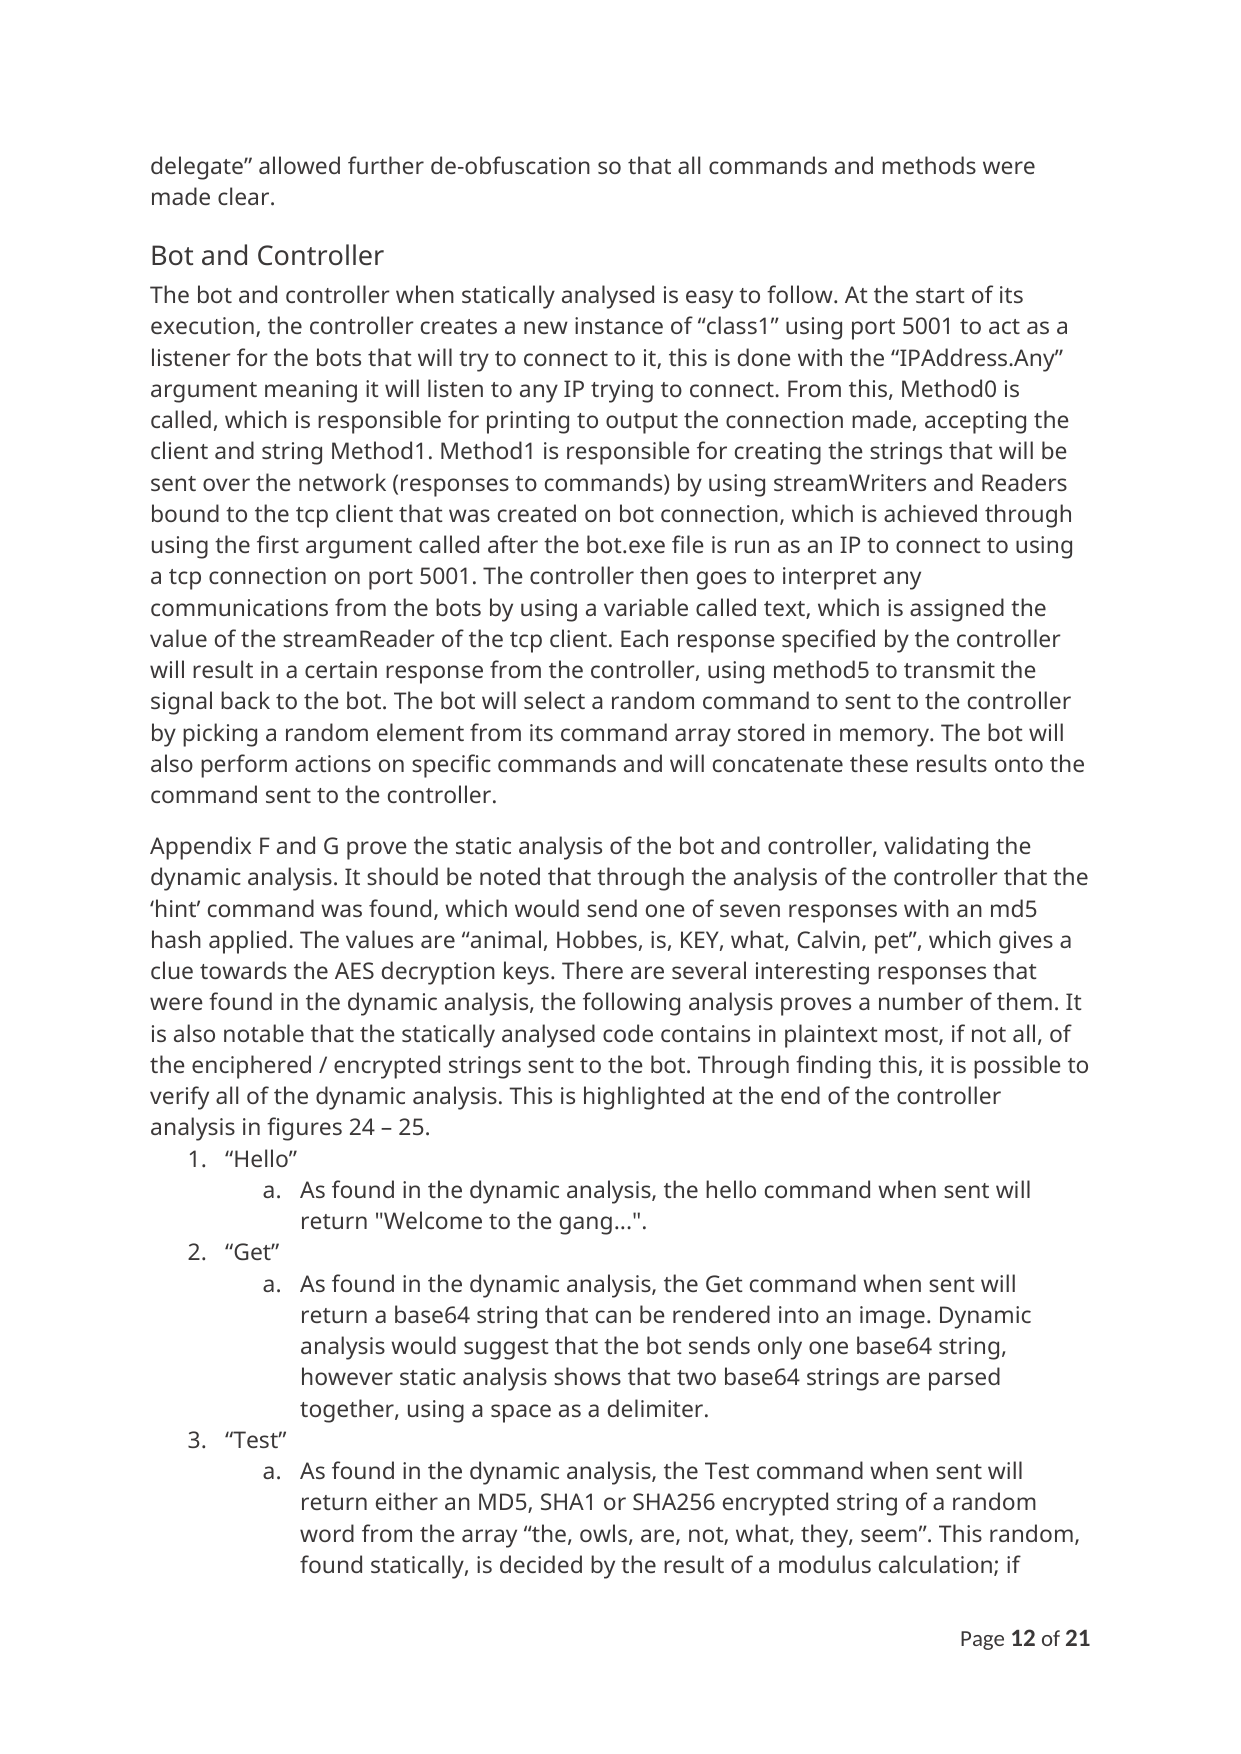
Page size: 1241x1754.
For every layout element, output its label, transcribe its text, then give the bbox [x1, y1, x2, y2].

list “Test” [187, 1424, 1090, 1455]
text The bot and controller when statically analysed is easy to follow. At the start of its execution, the controller creates a new instance of “class1” using port 5001 to act as a listener for the bots that will try to connect to it, this is done with the “IPAddress.Any” argument meaning it will listen to any IP trying to connect. From this, Method0 is called, which is responsible for printing to output the connection made, accepting the client and string Method1. Method1 is responsible for creating the strings that will be sent over the network (responses to commands) by using streamWriters and Readers bound to the tcp client that was created on bot connection, which is achieved through using the first argument called after the bot.exe file is run as an IP to connect to using a tcp connection on port 5001. The controller then goes to interpret any communications from the bots by using a variable called text, which is assigned the value of the streamReader of the tcp client. Each response specified by the controller will result in a certain response from the controller, using method5 to transmit the signal back to the bot. The bot will select a random command to sent to the controller by picking a random element from its command array stored in memory. The bot will also perform actions on specific commands and will concatenate these results onto the command sent to the controller. [150, 279, 1090, 810]
list As found in the dynamic analysis, the hello command when sent will return "Welcome to the gang...". [262, 1174, 1090, 1236]
list “Get” [187, 1236, 1090, 1268]
list “Hello” [187, 1143, 1090, 1174]
text Appendix F and G prove the static analysis of the bot and controller, validating the dynamic analysis. It should be noted that through the analysis of the controller that the ‘hint’ command was found, which would send one of seven responses with an md5 hash applied. The values are “animal, Hobbes, is, KEY, what, Calvin, pet”, which gives a clue towards the AES decryption keys. There are several interesting responses that were found in the dynamic analysis, the following analysis proves a number of them. It is also notable that the statically analysed code contains in plaintext most, if not all, of the enciphered / encrypted strings sent to the bot. Through finding this, it is possible to verify all of the dynamic analysis. This is highlighted at the end of the controller analysis in figures 24 – 25. [150, 830, 1090, 1143]
list As found in the dynamic analysis, the Get command when sent will return a base64 string that can be rendered into an image. Dynamic analysis would suggest that the bot sends only one base64 string, however static analysis shows that two base64 strings are parsed together, using a space as a delimiter. [262, 1268, 1090, 1424]
subtitle Bot and Controller [150, 237, 1090, 273]
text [150, 150, 1090, 212]
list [262, 1455, 1090, 1580]
